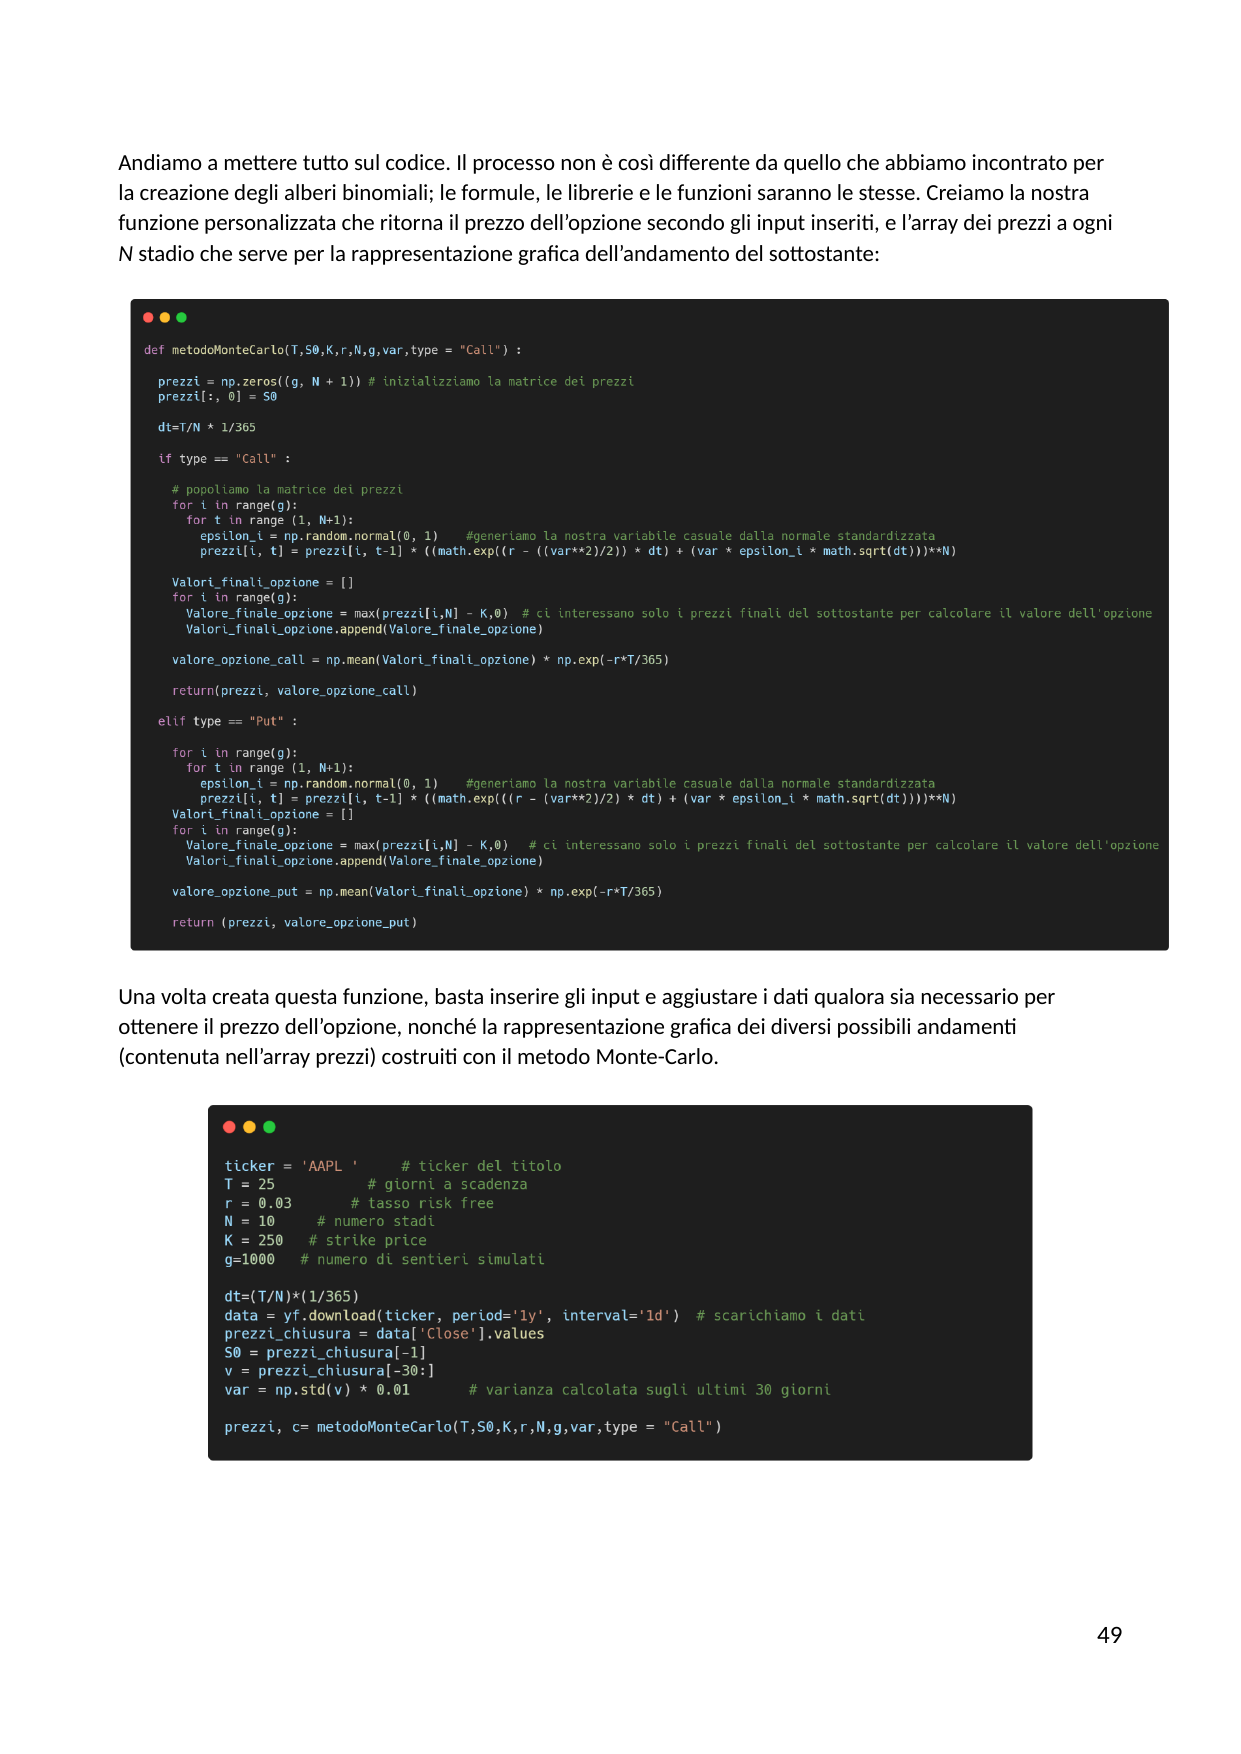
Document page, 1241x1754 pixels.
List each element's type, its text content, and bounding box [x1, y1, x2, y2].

picture [118, 286, 1181, 963]
text Una volta creata questa funzione, basta inserire gli input e aggiustare i dati qualora sia necessario per ottenere il prezzo dell’opzione, nonché la rappresentazione grafica dei diversi possibili andamenti (contenuta nell’array prezzi) costruiti con il metodo Monte-Carlo. [118, 982, 1122, 1070]
text Andiamo a mettere tutto sul codice. Il processo non è così differente da quello che abbiamo incontrato per la creazione degli alberi binomiali; le formule, le librerie e le funzioni saranno le stesse. Creiamo la nostra funzione personalizzata che ritorna il prezzo dell’opzione secondo gli input inseriti, e l’array dei prezzi a ogni N stadio che serve per la rappresentazione grafica dell’andamento del sottostante: [118, 148, 1122, 267]
picture [193, 1089, 1047, 1476]
